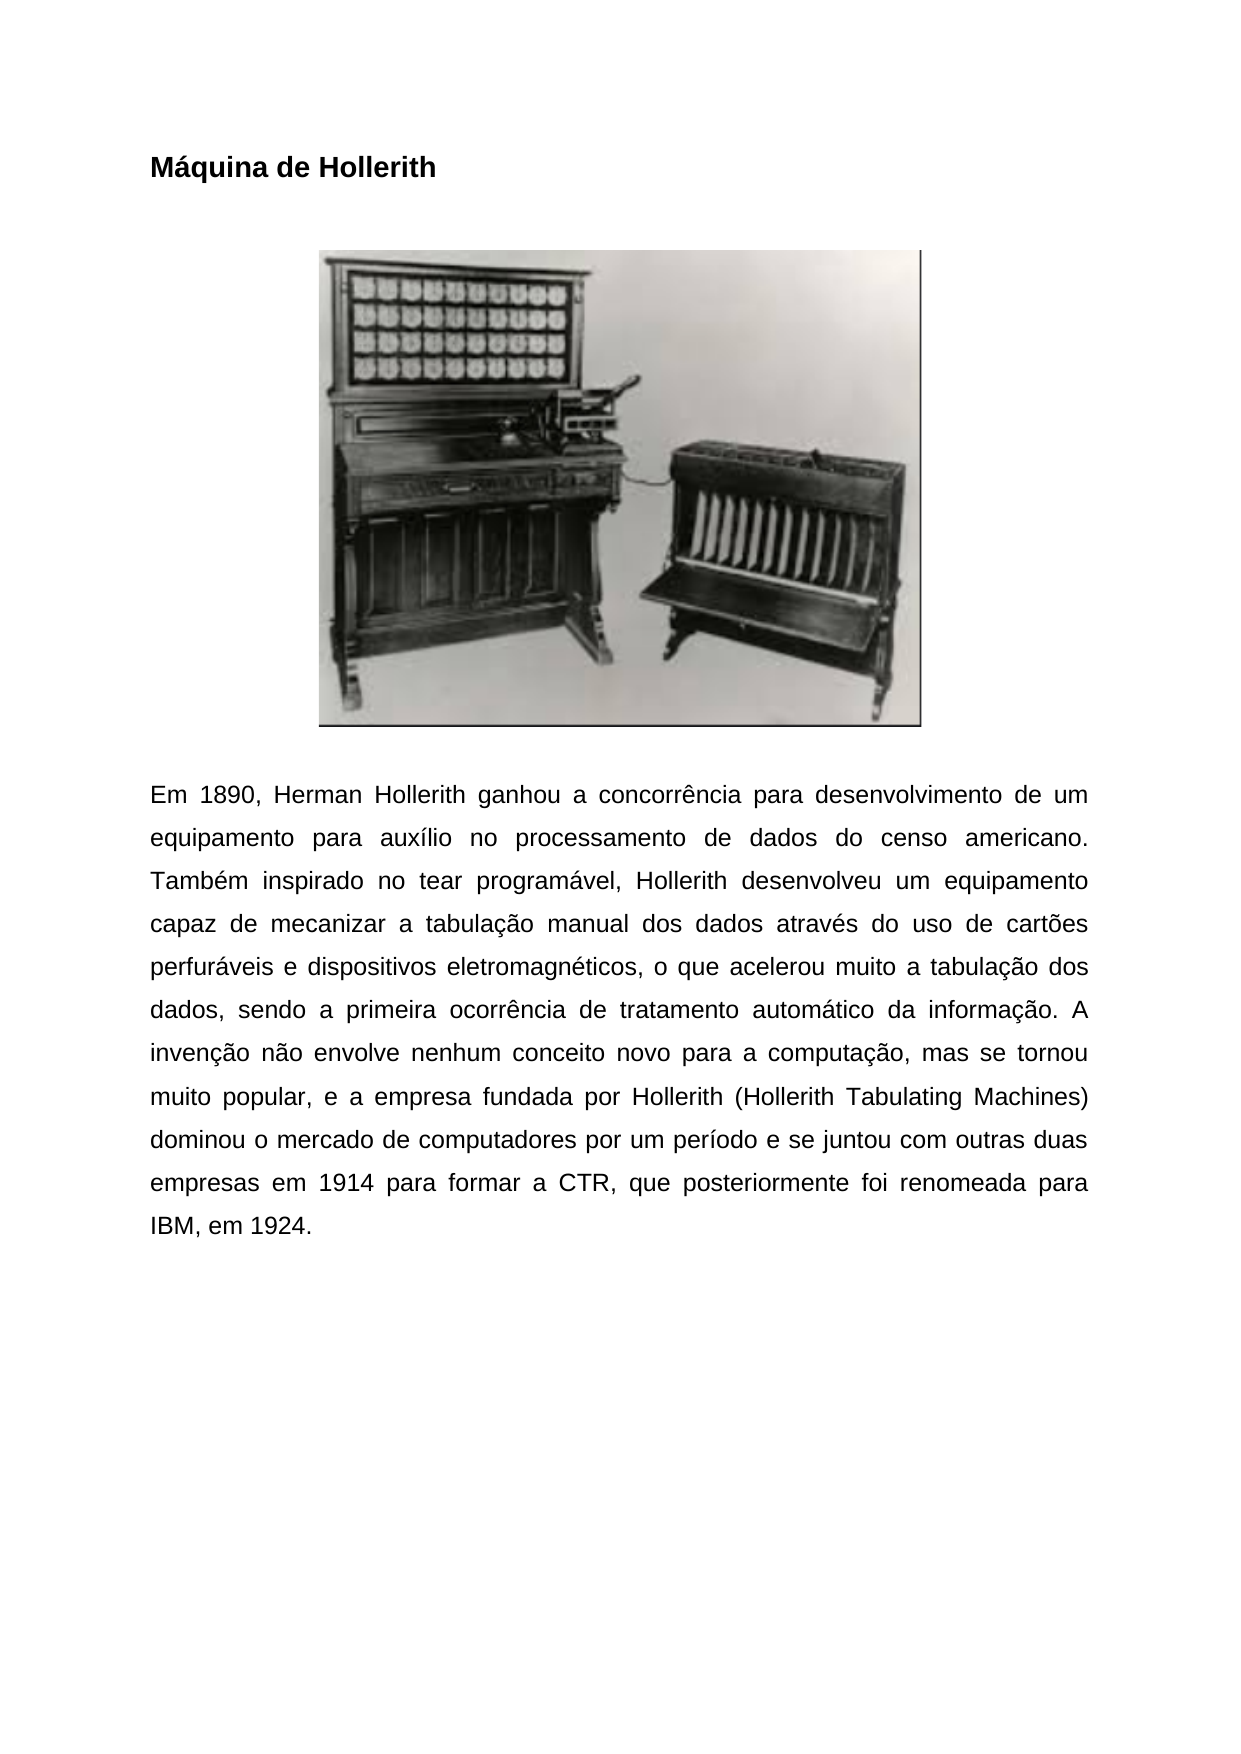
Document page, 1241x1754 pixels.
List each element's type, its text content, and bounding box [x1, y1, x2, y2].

text Em 1890, Herman Hollerith ganhou a concorrência para desenvolvimento de um equipamento para auxílio no processamento de dados do censo americano. Também inspirado no tear programável, Hollerith desenvolveu um equipamento capaz de mecanizar a tabulação manual dos dados através do uso de cartões perfuráveis e dispositivos eletromagnéticos, o que acelerou muito a tabulação dos dados, sendo a primeira ocorrência de tratamento automático da informação. A invenção não envolve nenhum conceito novo para a computação, mas se tornou muito popular, e a empresa fundada por Hollerith (Hollerith Tabulating Machines) dominou o mercado de computadores por um período e se juntou com outras duas empresas em 1914 para formar a CTR, que posteriormente foi renomeada para IBM, em 1924. [150, 780, 1090, 1240]
text Máquina de Hollerith [150, 150, 1090, 183]
picture [318, 250, 922, 727]
